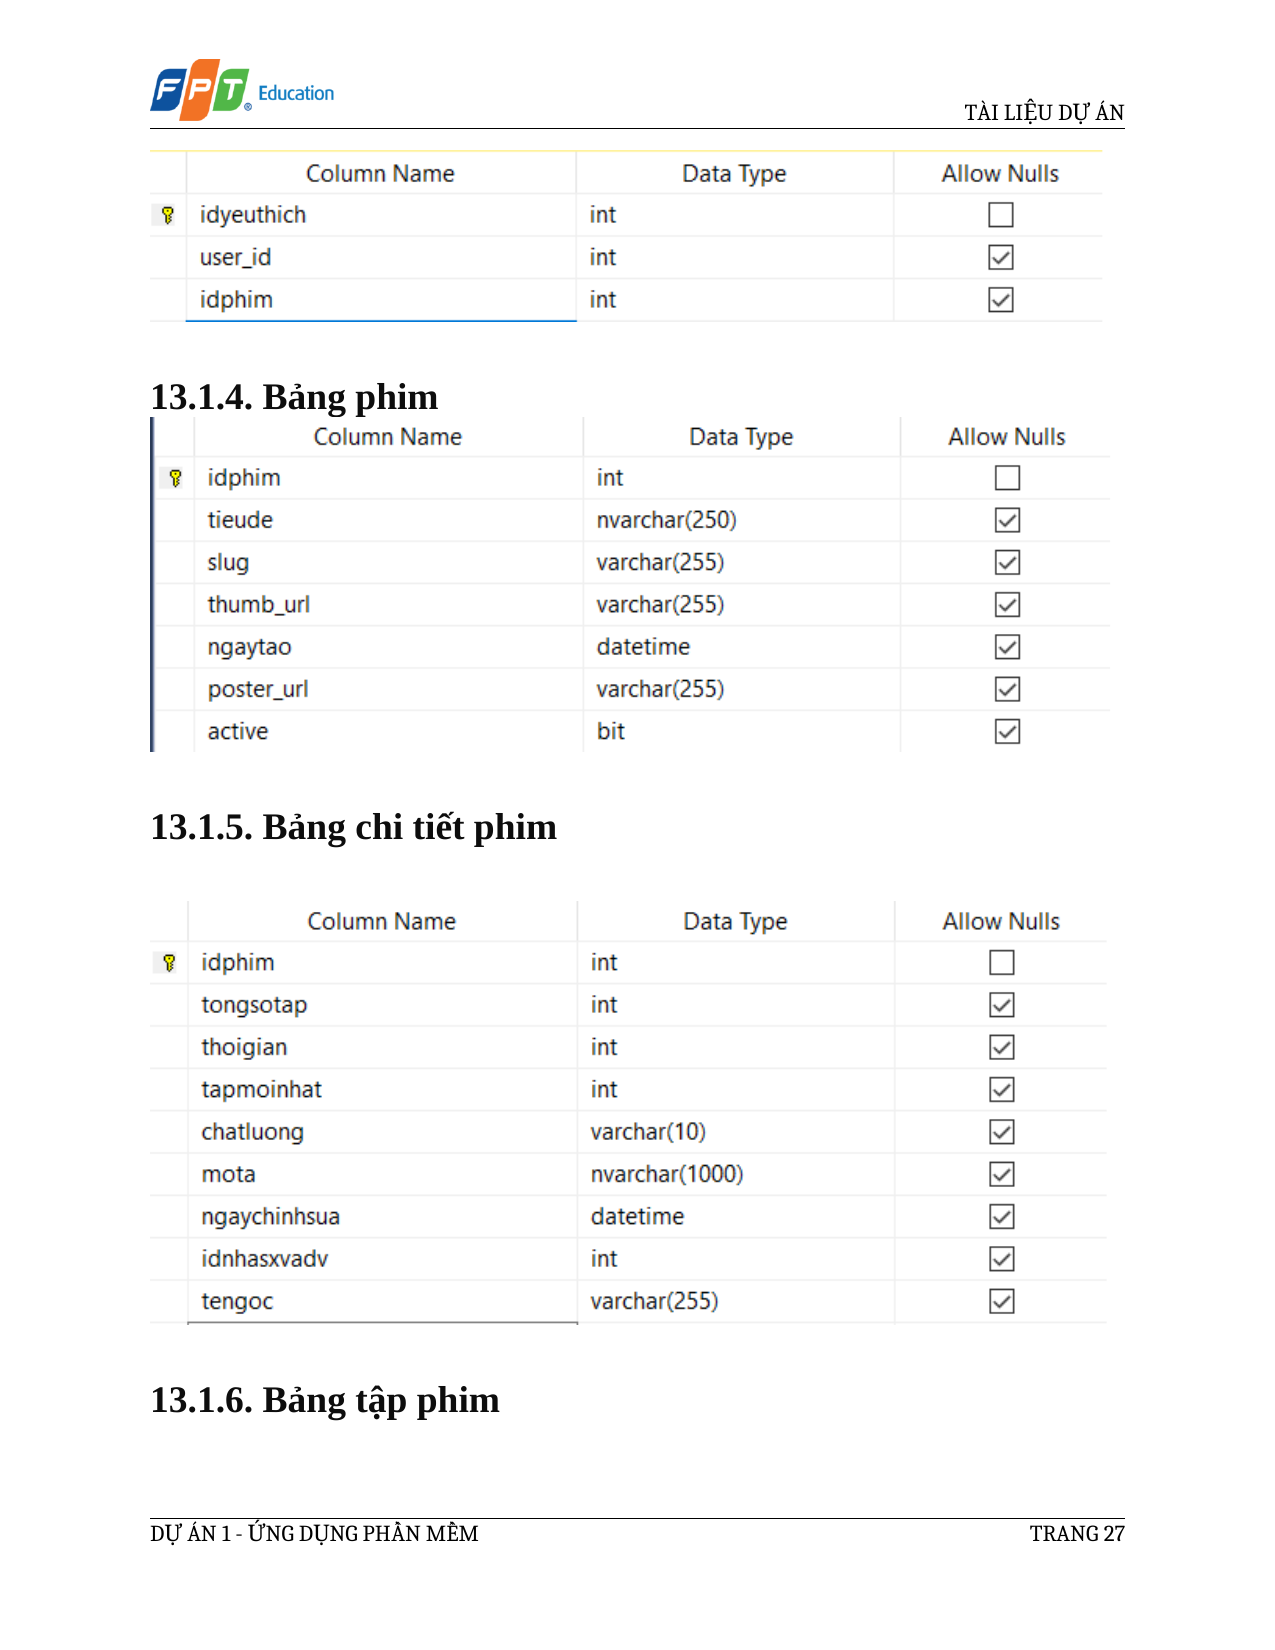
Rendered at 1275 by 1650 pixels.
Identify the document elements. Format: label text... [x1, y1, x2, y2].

picture [150, 417, 1111, 752]
text 13.1.4. Bảng phim [150, 374, 1125, 418]
picture [150, 59, 336, 121]
text 13.1.6. Bảng tập phim [150, 1378, 1125, 1421]
picture [150, 901, 1107, 1325]
picture [150, 150, 1103, 322]
text 13.1.5. Bảng chi tiết phim [150, 805, 1125, 848]
